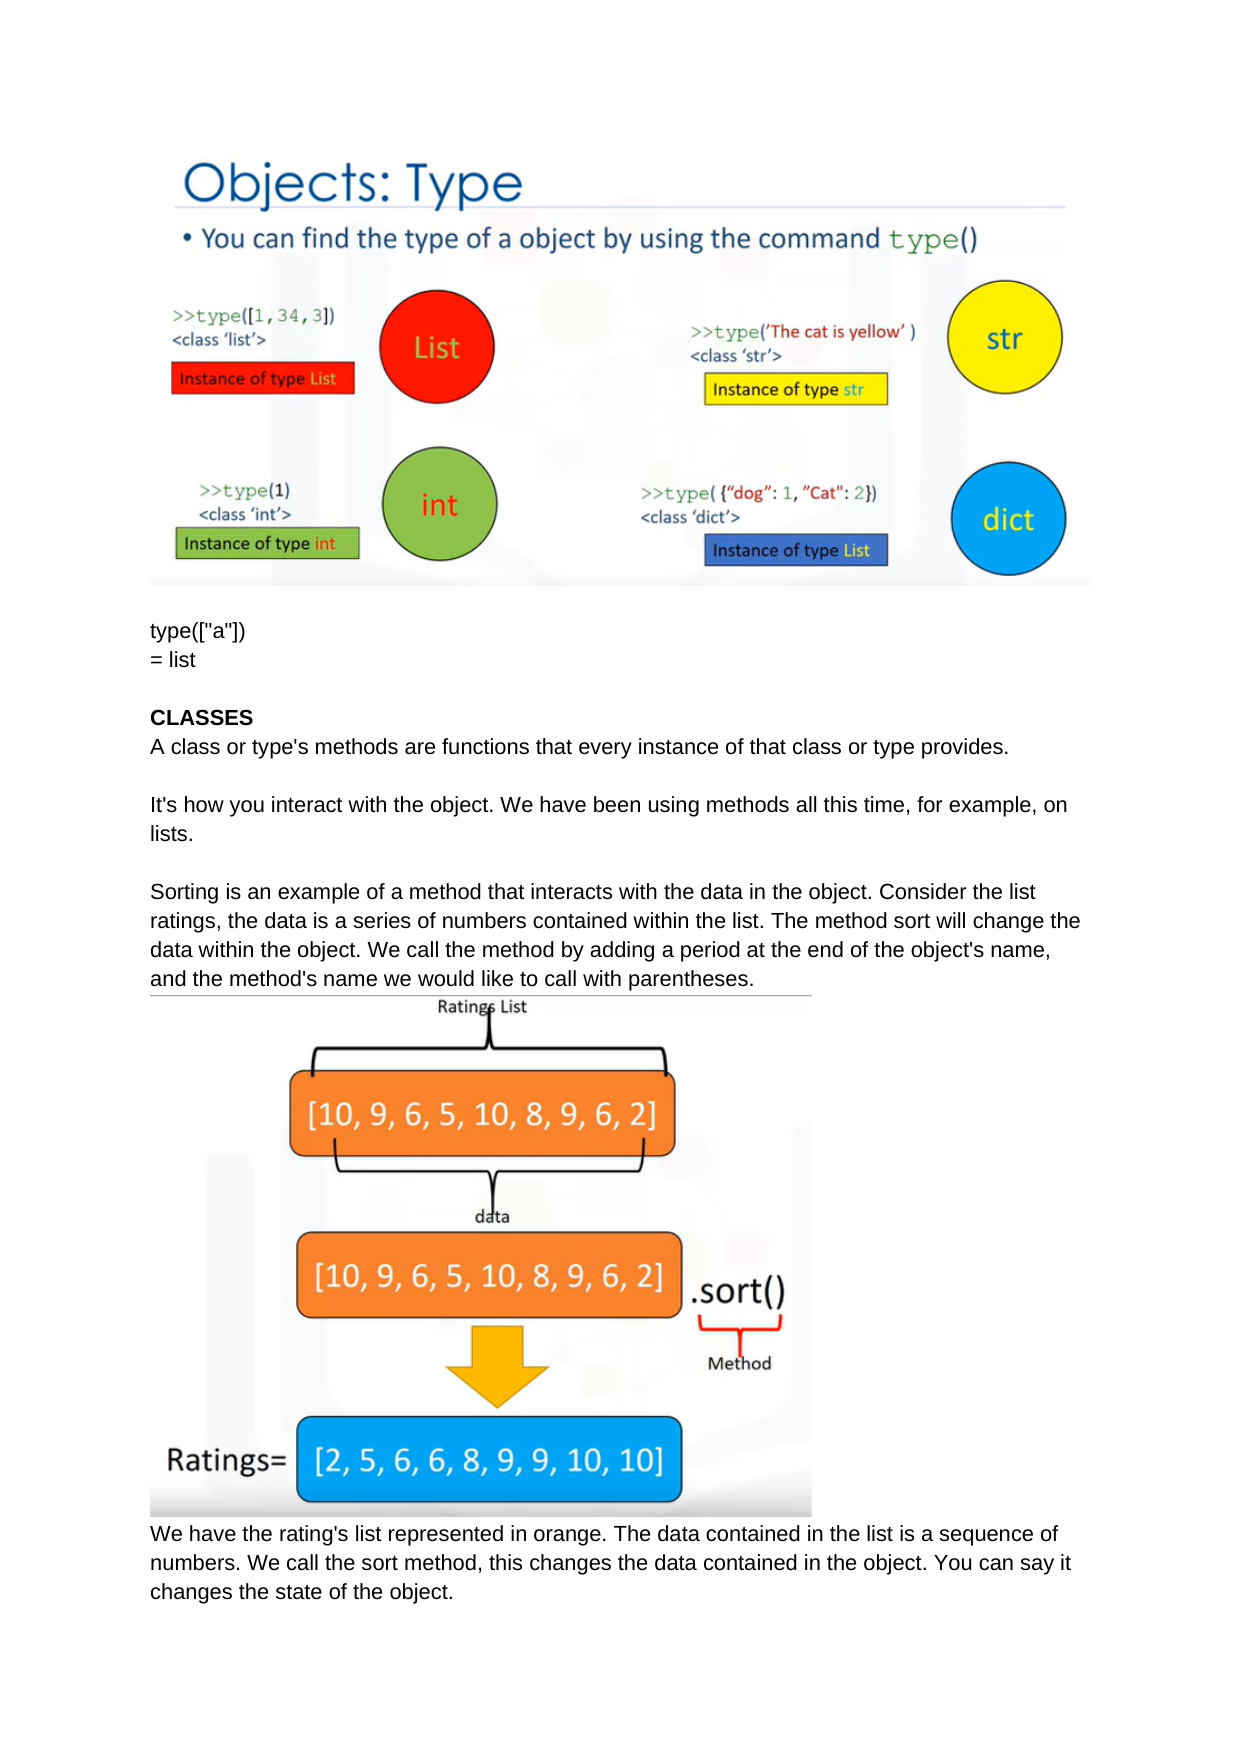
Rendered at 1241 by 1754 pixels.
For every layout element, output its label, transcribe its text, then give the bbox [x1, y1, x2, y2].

text type(["a"]) [150, 618, 1090, 643]
text A class or type's methods are functions that every instance of that class or type provides. [150, 734, 1090, 759]
picture [150, 994, 812, 1517]
text It's how you interact with the object. We have been using methods all this time, for example, on lists. [150, 792, 1090, 846]
text Sorting is an example of a method that interacts with the data in the object. Consider the list ratings, the data is a series of numbers contained within the list. The method sort will change the data within the object. We call the method by adding a period at the end of the object's name, and the method's name we would like to call with parentheses. [150, 879, 1090, 991]
text = list [150, 647, 1090, 672]
text We have the rating's list represented in orange. The data contained in the list is a sequence of numbers. We call the sort method, this changes the data contained in the object. You can say it changes the state of the object. [150, 1521, 1090, 1604]
picture [150, 150, 1091, 586]
text CLASSES [150, 705, 1090, 730]
